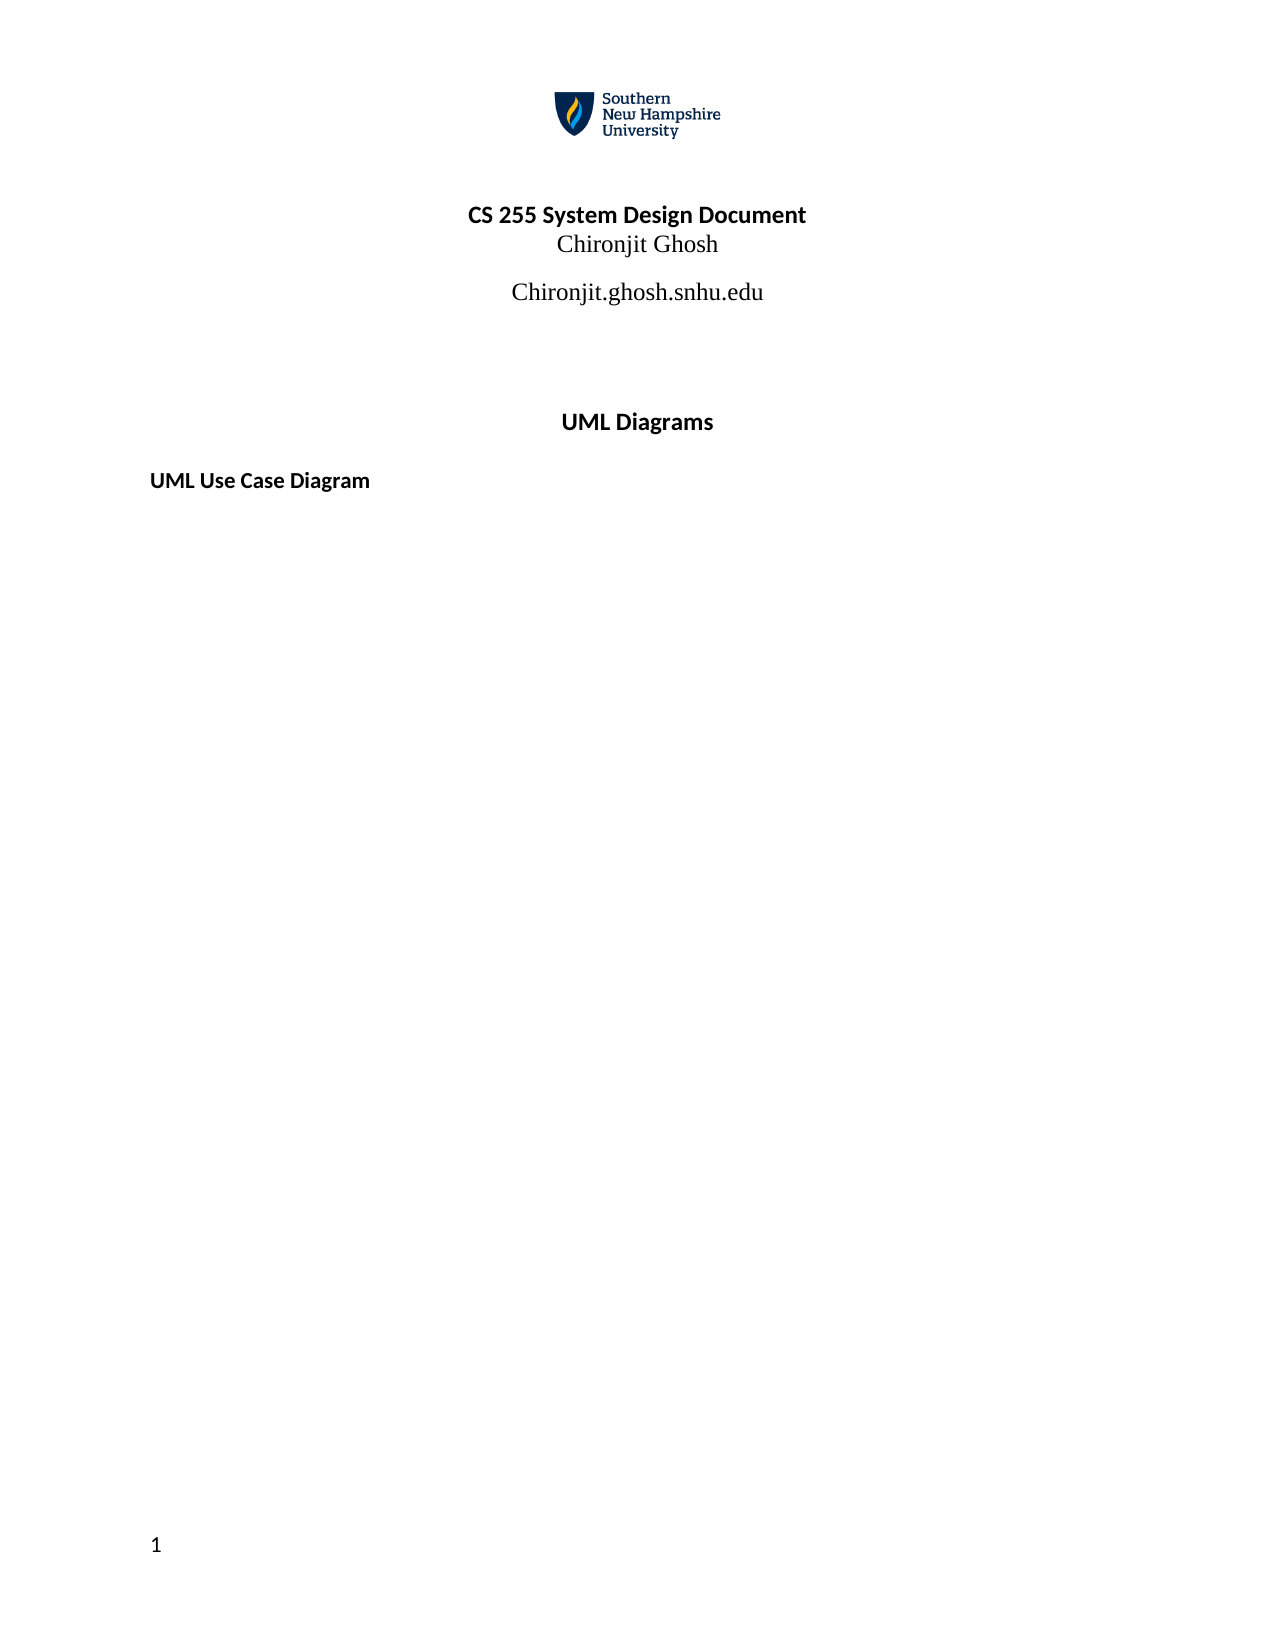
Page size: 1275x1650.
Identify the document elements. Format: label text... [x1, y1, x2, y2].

subtitle UML Use Case Diagram [150, 467, 1125, 494]
text Chironjit Ghosh [150, 229, 1125, 258]
subtitle CS 255 System Design Document [150, 199, 1125, 229]
picture [546, 75, 729, 154]
text Chironjit.ghosh.snhu.edu [150, 277, 1125, 306]
subtitle UML Diagrams [150, 406, 1125, 436]
